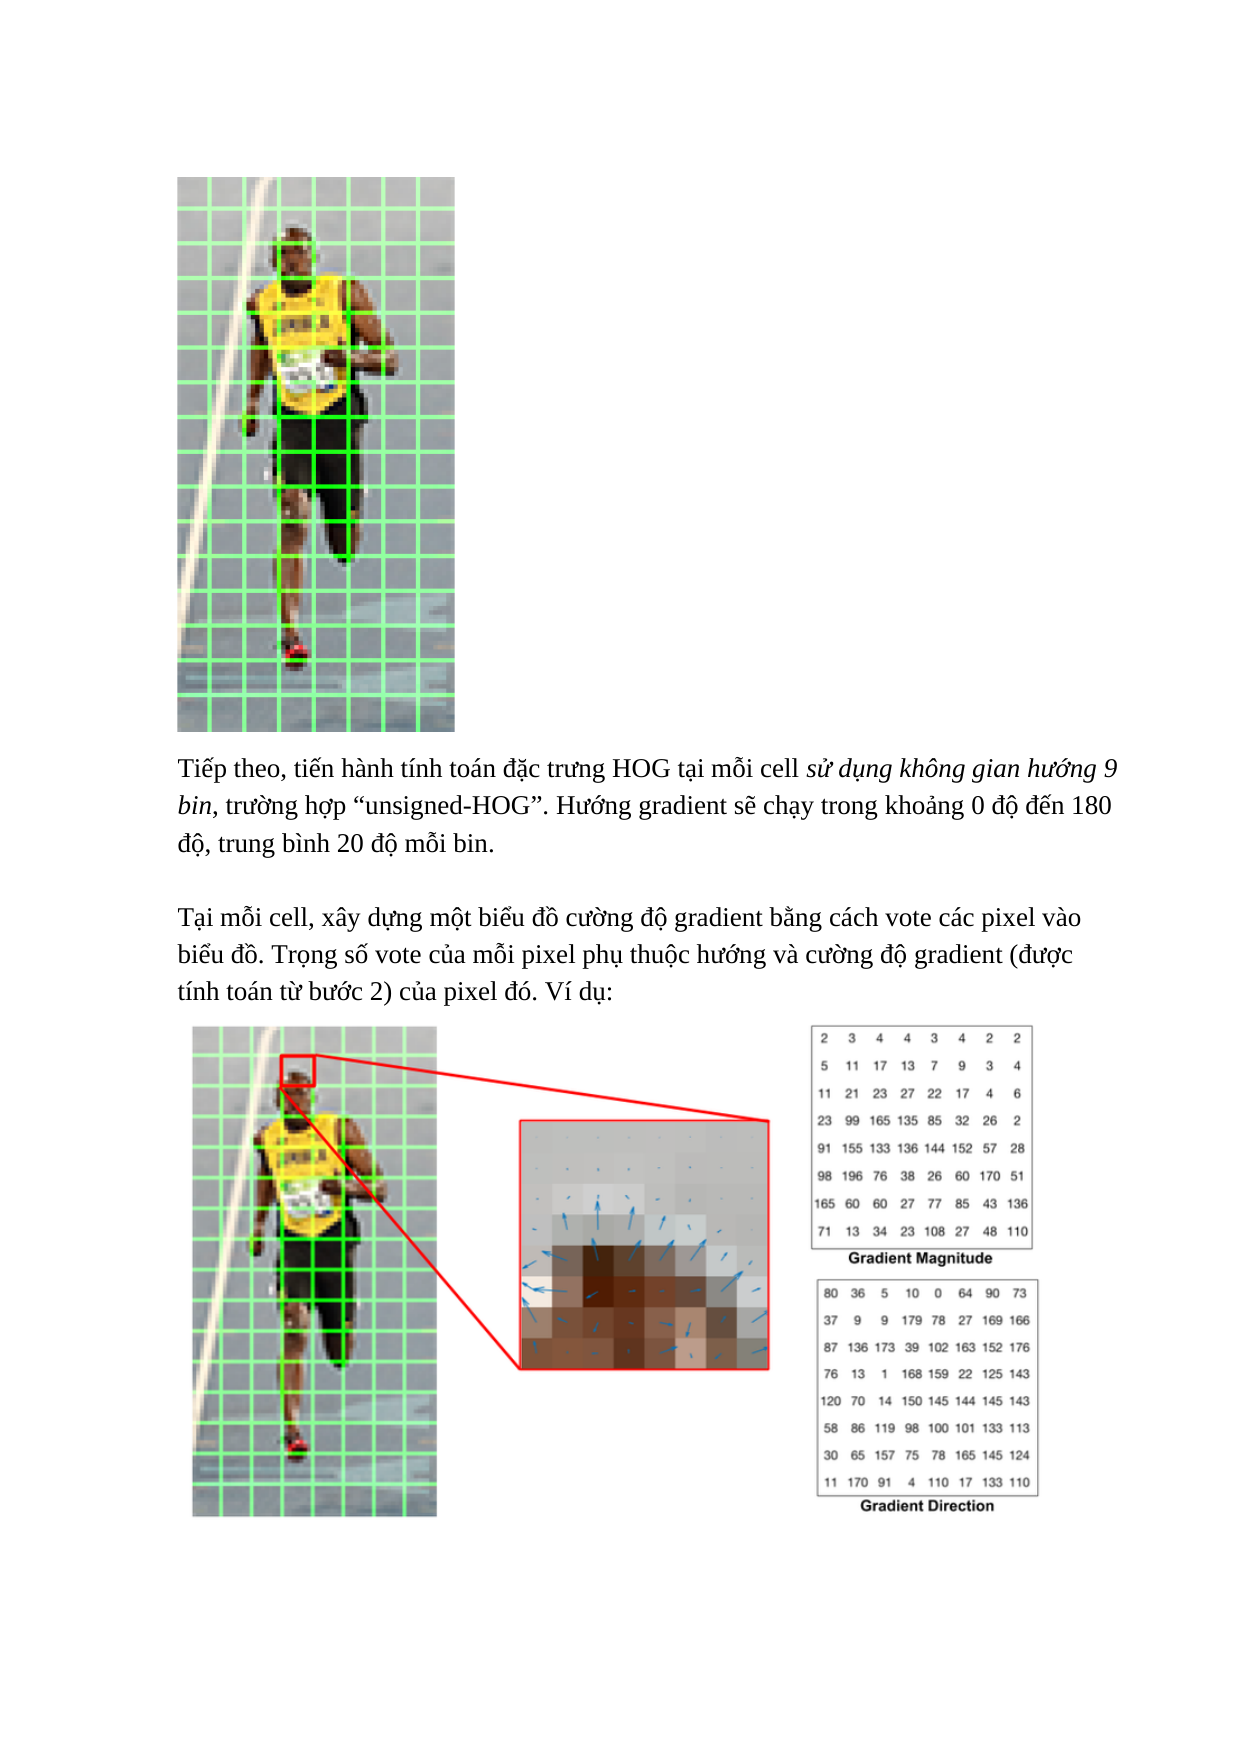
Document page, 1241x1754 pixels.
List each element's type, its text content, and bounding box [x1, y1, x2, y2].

picture [177, 1012, 1101, 1532]
text Tại mỗi cell, xây dựng một biểu đồ cường độ gradient bằng cách vote các pixel vào biểu đồ. Trọng số vote của mỗi pixel phụ thuộc hướng và cường độ gradient (được tính toán từ bước 2) của pixel đó. Ví dụ: [177, 900, 1122, 1007]
text Tiếp theo, tiến hành tính toán đặc trưng HOG tại mỗi cell sử dụng không gian hướng 9 bin, trường hợp “unsigned-HOG”. Hướng gradient sẽ chạy trong khoảng 0 độ đến 180 độ, trung bình 20 độ mỗi bin. [177, 752, 1122, 859]
picture [177, 177, 455, 732]
